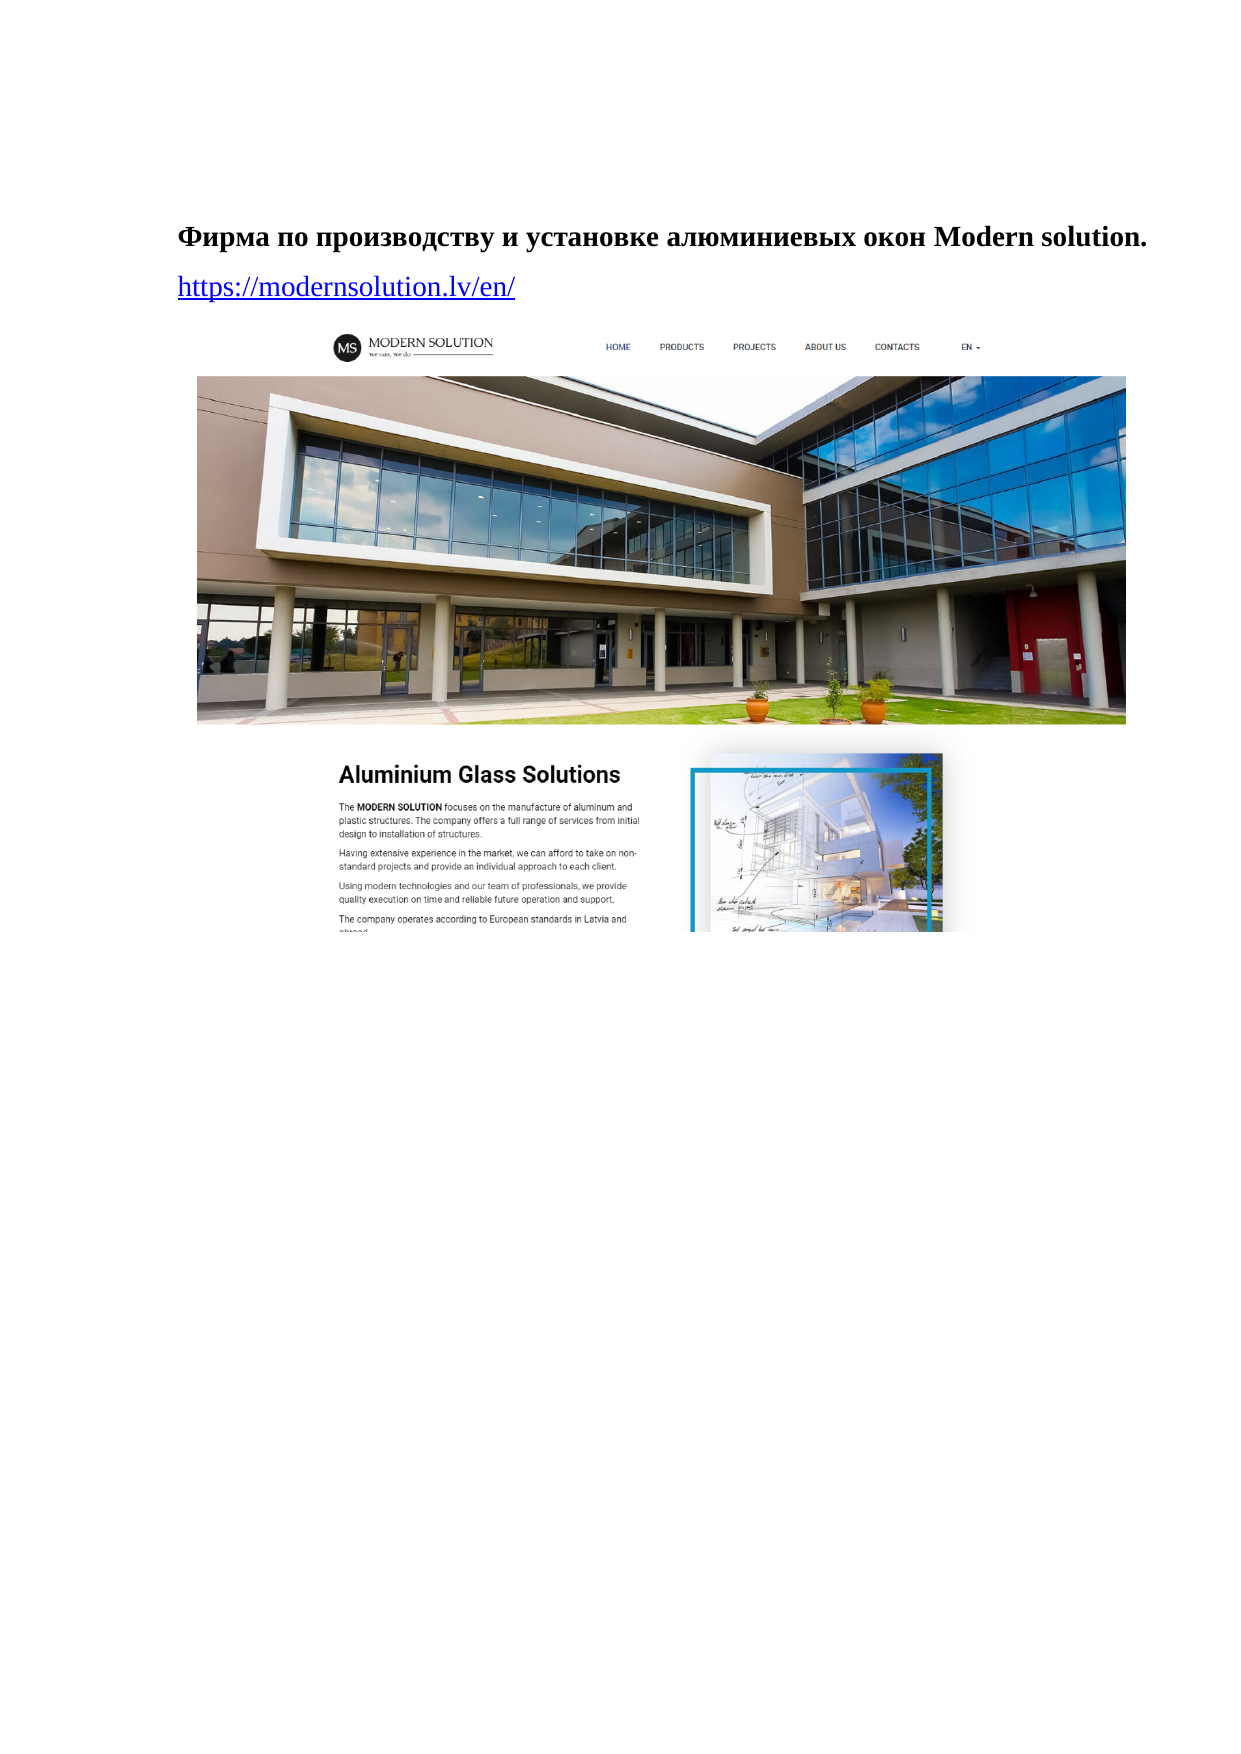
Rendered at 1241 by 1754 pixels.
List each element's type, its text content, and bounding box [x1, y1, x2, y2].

picture [177, 319, 1152, 932]
text Фирма по производству и установке алюминиевых окон Modern solution. [177, 219, 1152, 252]
text https://modernsolution.lv/en/ [177, 269, 1152, 303]
